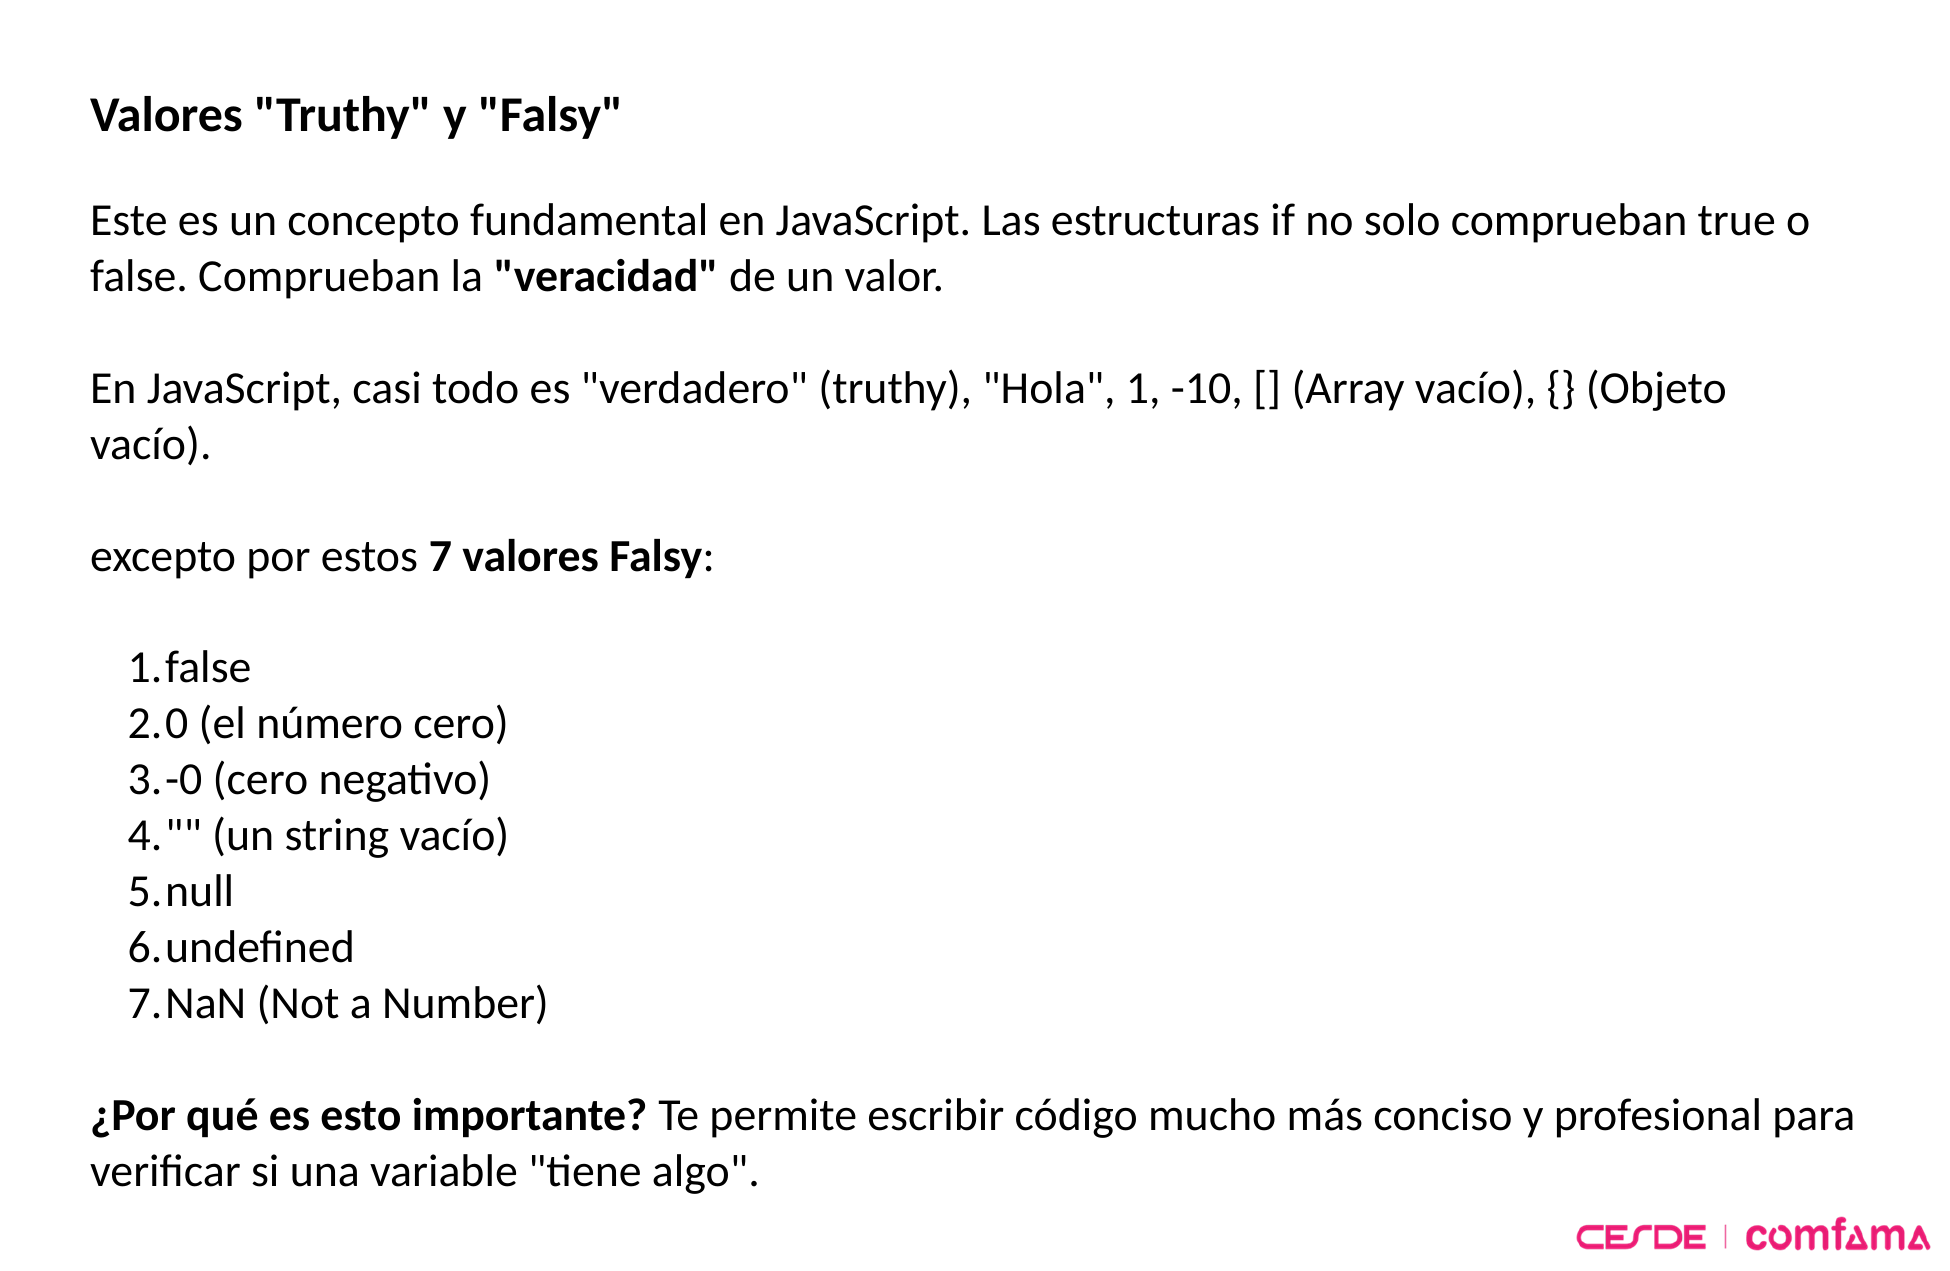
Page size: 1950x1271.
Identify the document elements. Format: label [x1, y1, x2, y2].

picture [1567, 1208, 1939, 1258]
